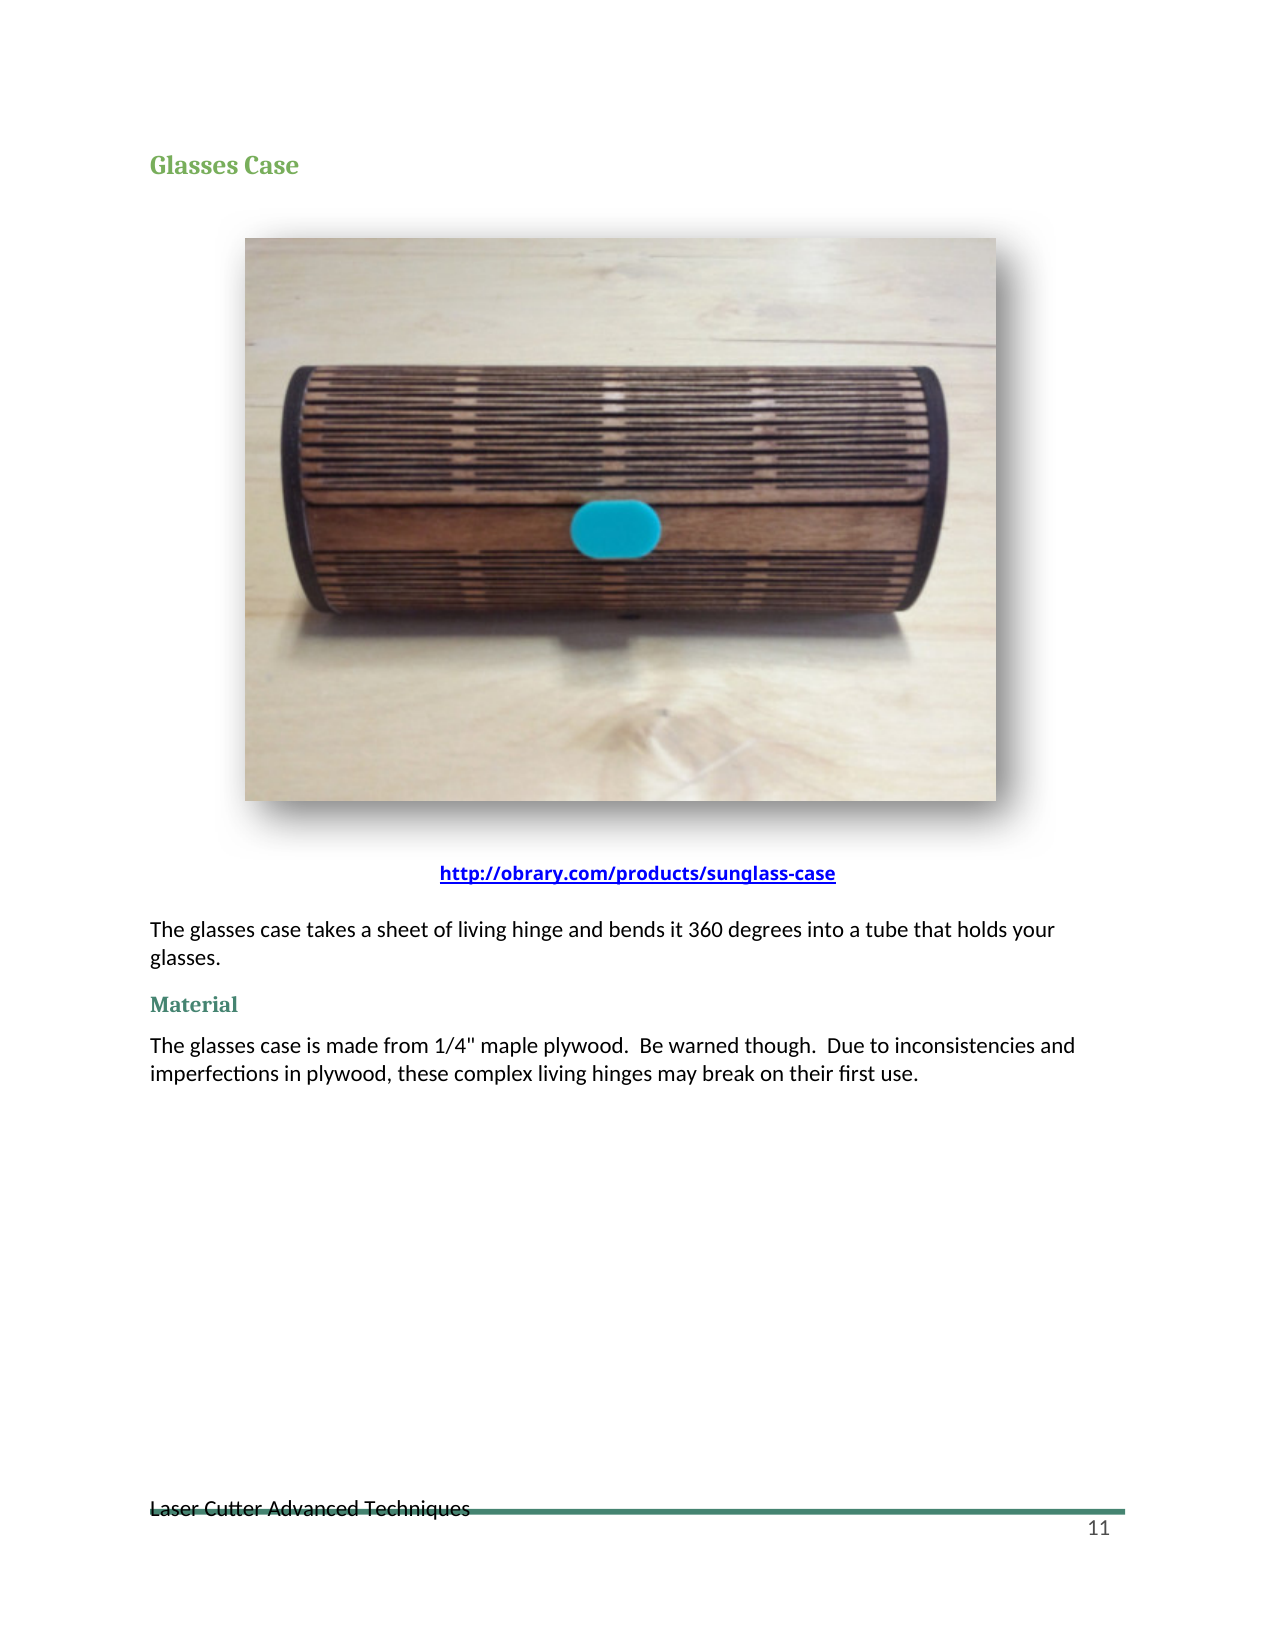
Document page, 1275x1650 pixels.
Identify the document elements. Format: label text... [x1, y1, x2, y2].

text The glasses case takes a sheet of living hinge and bends it 360 degrees into a tube that holds your glasses. [150, 915, 1125, 971]
subtitle Material [150, 992, 1125, 1018]
text The glasses case is made from 1/4" maple plywood. Be warned though. Due to inconsistencies and imperfections in plywood, these complex living hinges may break on their first use. [150, 1031, 1125, 1087]
subtitle Glasses Case [150, 150, 1125, 181]
picture [245, 238, 996, 801]
text http://obrary.com/products/sunglass-case [150, 860, 1125, 886]
